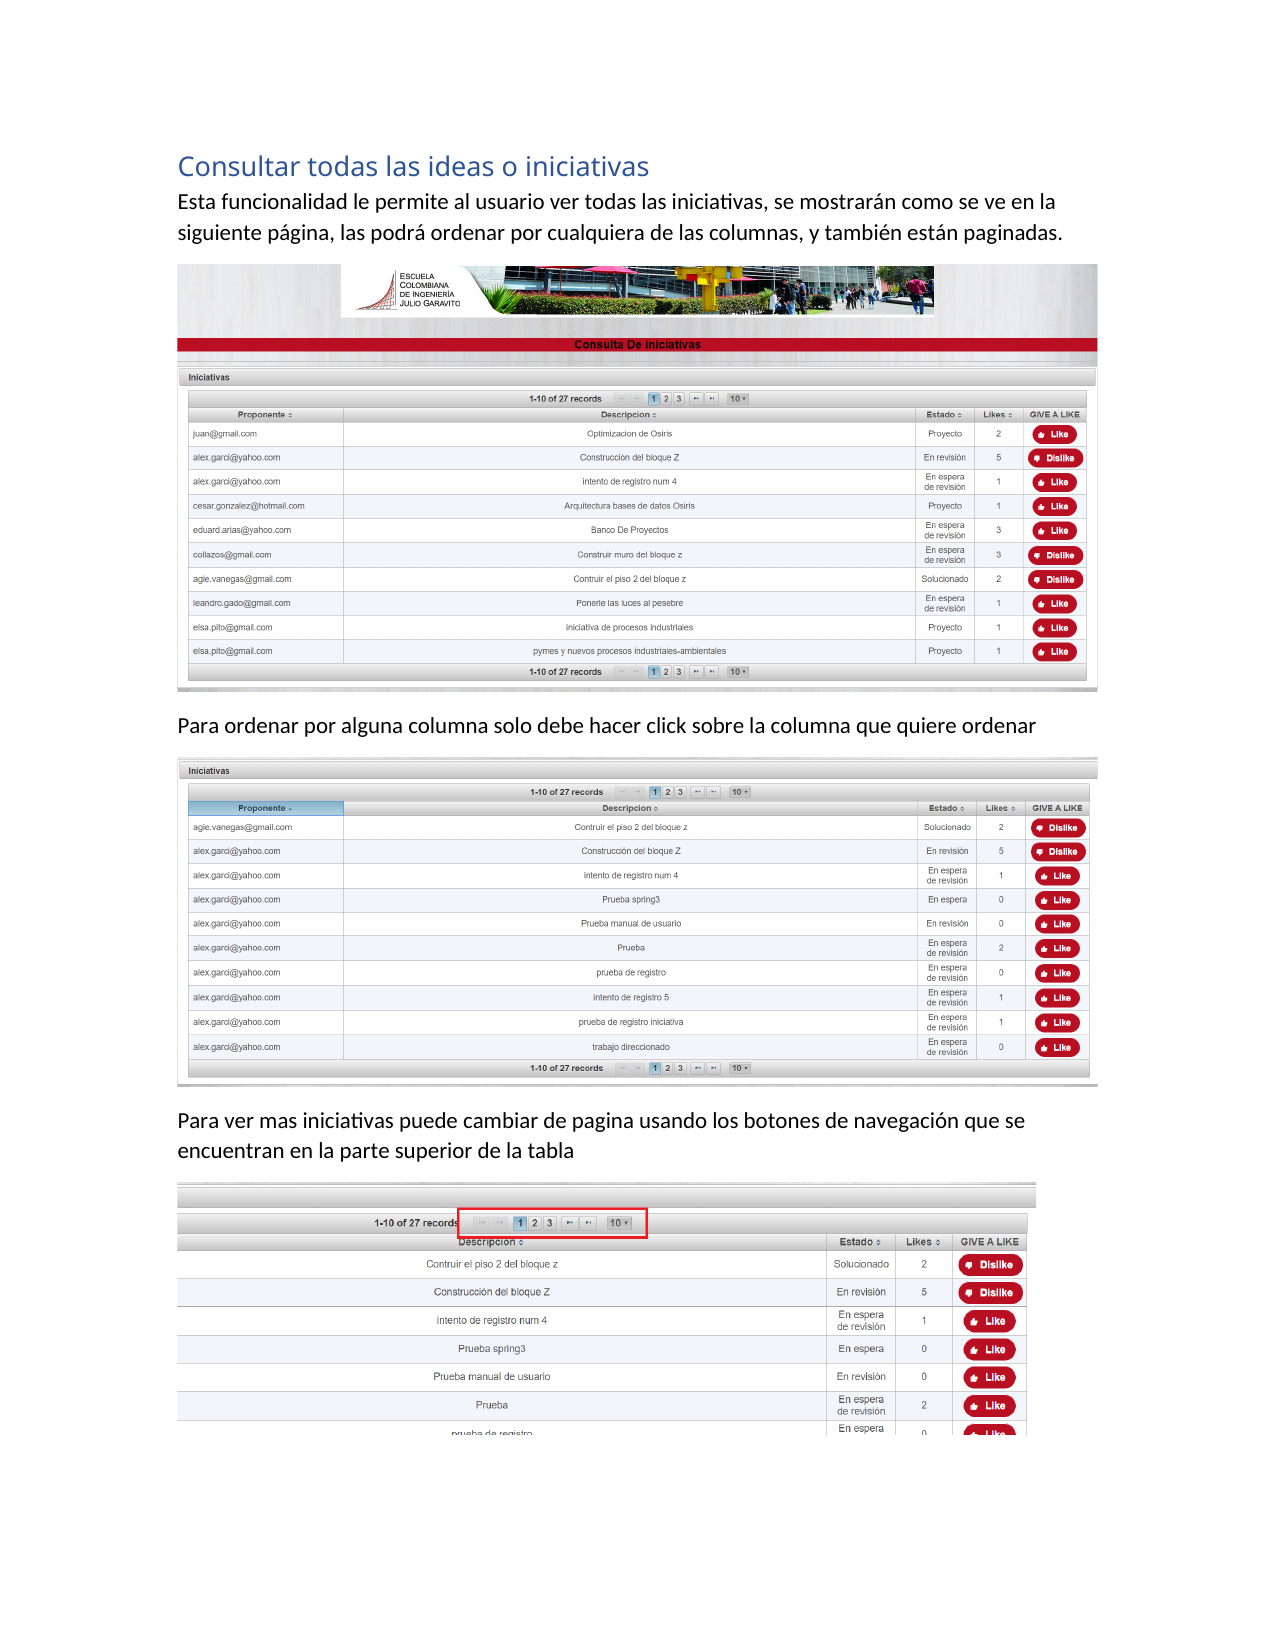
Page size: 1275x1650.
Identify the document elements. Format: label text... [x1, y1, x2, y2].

picture [177, 1182, 1037, 1435]
subtitle Consultar todas las ideas o iniciativas [177, 148, 1098, 184]
picture [177, 757, 1098, 1087]
text Esta funcionalidad le permite al usuario ver todas las iniciativas, se mostrarán como se ve en la siguiente página, las podrá ordenar por cualquiera de las columnas, y también están paginadas. [177, 187, 1098, 246]
text Para ver mas iniciativas puede cambiar de pagina usando los botones de navegación que se encuentran en la parte superior de la tabla [177, 1106, 1098, 1164]
text Para ordenar por alguna columna solo debe hacer click sobre la columna que quiere ordenar [177, 711, 1098, 739]
picture [177, 264, 1098, 692]
